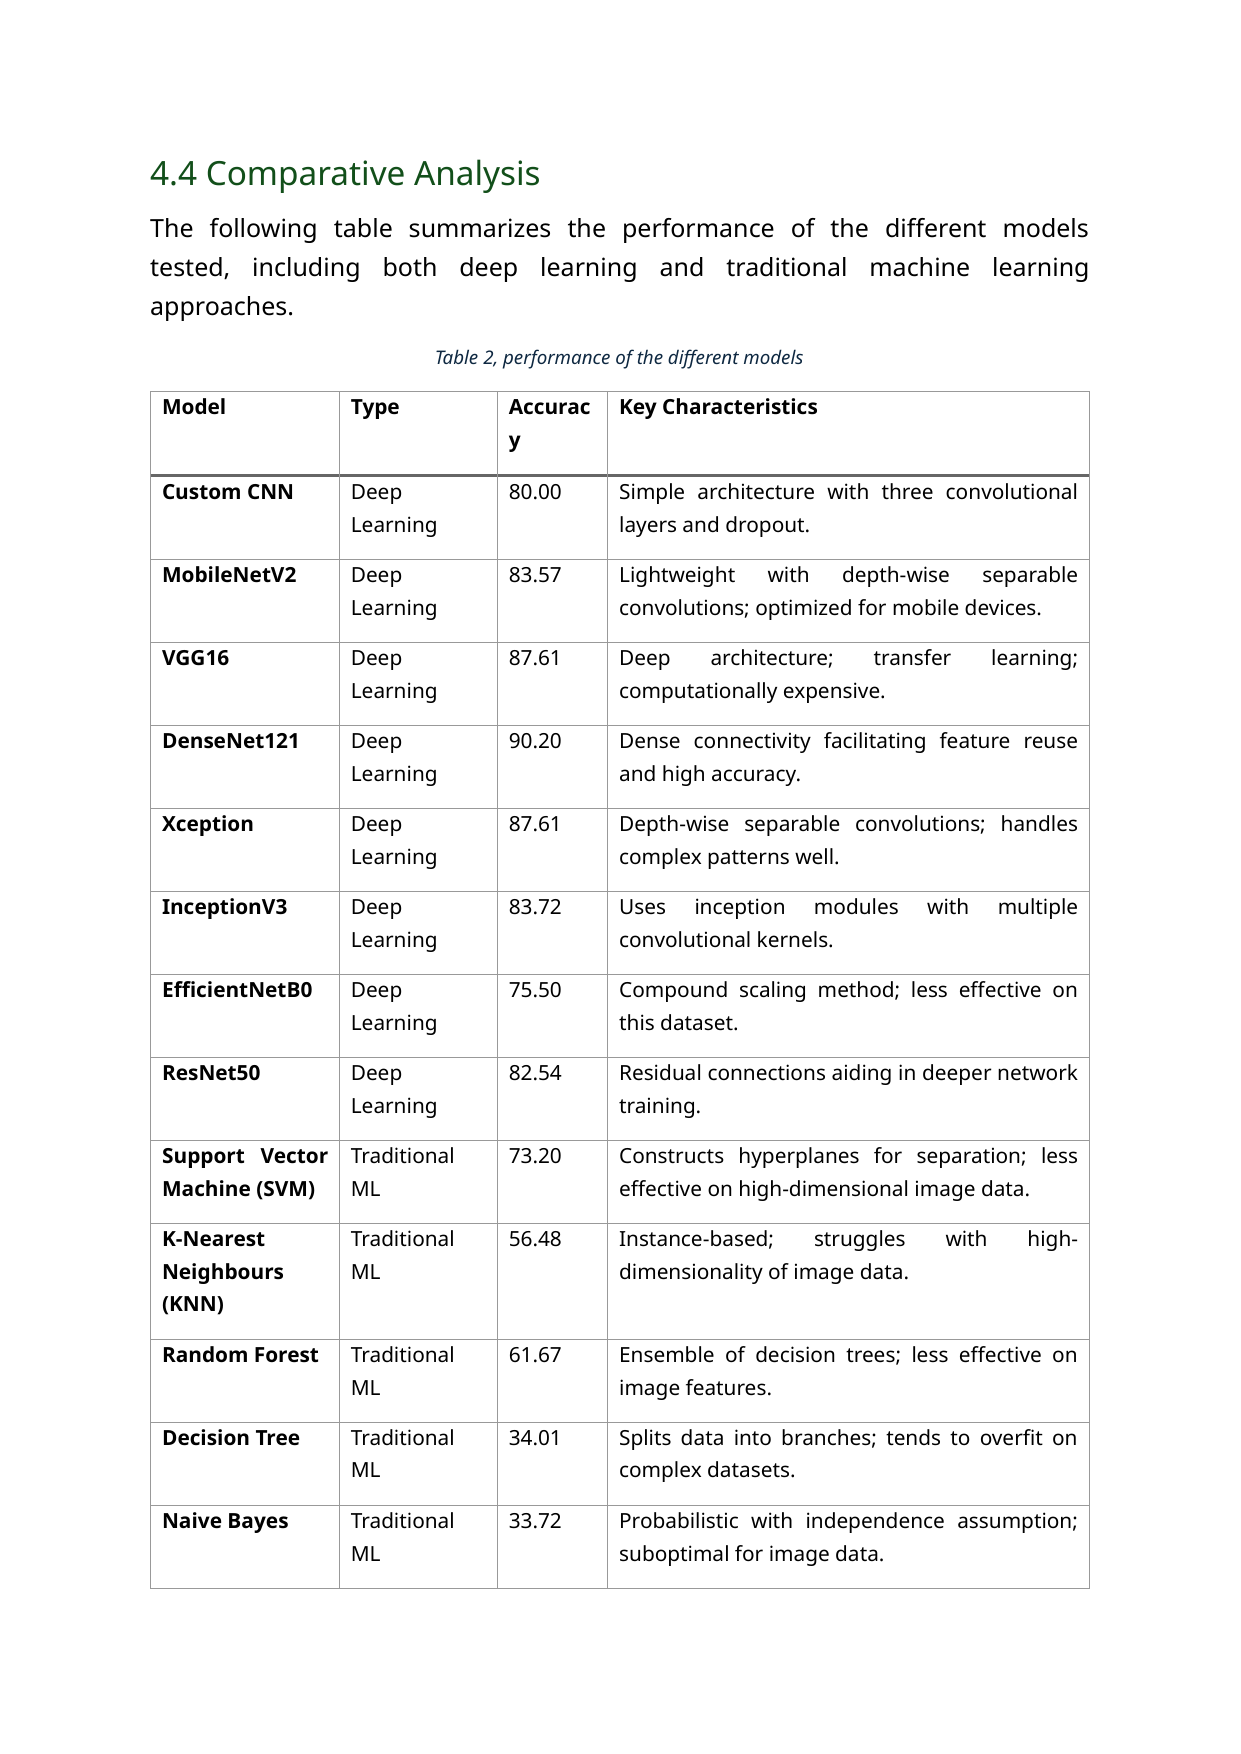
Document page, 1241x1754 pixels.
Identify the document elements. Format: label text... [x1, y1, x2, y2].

table_cell Traditional ML [340, 1340, 497, 1422]
text Table 2, performance of the different models [150, 345, 1090, 370]
table_cell EfficientNetB0 [151, 975, 339, 1057]
table_cell MobileNetV2 [151, 560, 339, 642]
table_cell Residual connections aiding in deeper network training. [608, 1058, 1089, 1140]
subtitle 4.4 Comparative Analysis [150, 150, 1090, 195]
table_cell 83.72 [498, 892, 607, 974]
table_header Type [340, 392, 497, 474]
table_cell VGG16 [151, 643, 339, 725]
table_cell Constructs hyperplanes for separation; less effective on high-dimensional image data. [608, 1141, 1089, 1223]
table_cell ResNet50 [151, 1058, 339, 1140]
table_cell Naive Bayes [151, 1506, 339, 1588]
table_cell Custom CNN [151, 477, 339, 559]
table_cell Probabilistic with independence assumption; suboptimal for image data. [608, 1506, 1089, 1588]
table_cell K-Nearest Neighbours (KNN) [151, 1224, 339, 1339]
table_cell Deep Learning [340, 560, 497, 642]
table_cell Deep Learning [340, 477, 497, 559]
table_cell Traditional ML [340, 1224, 497, 1339]
table_cell 34.01 [498, 1423, 607, 1505]
table_cell 61.67 [498, 1340, 607, 1422]
table_cell InceptionV3 [151, 892, 339, 974]
table_cell Xception [151, 809, 339, 891]
table_cell Depth-wise separable convolutions; handles complex patterns well. [608, 809, 1089, 891]
table_cell 75.50 [498, 975, 607, 1057]
table_cell 56.48 [498, 1224, 607, 1339]
table_cell Deep architecture; transfer learning; computationally expensive. [608, 643, 1089, 725]
table_cell Deep Learning [340, 643, 497, 725]
table_cell Deep Learning [340, 892, 497, 974]
table_cell Deep Learning [340, 975, 497, 1057]
text The following table summarizes the performance of the different models tested, including both deep learning and traditional machine learning approaches. [150, 211, 1090, 323]
table_cell 87.61 [498, 809, 607, 891]
table_cell Decision Tree [151, 1423, 339, 1505]
table_cell Dense connectivity facilitating feature reuse and high accuracy. [608, 726, 1089, 808]
table_cell Lightweight with depth-wise separable convolutions; optimized for mobile devices. [608, 560, 1089, 642]
table_cell Simple architecture with three convolutional layers and dropout. [608, 477, 1089, 559]
table_header Model [151, 392, 339, 474]
table_cell Ensemble of decision trees; less effective on image features. [608, 1340, 1089, 1422]
table_cell 82.54 [498, 1058, 607, 1140]
table_cell 83.57 [498, 560, 607, 642]
table_cell Traditional ML [340, 1506, 497, 1588]
table_header Accuracy [498, 392, 607, 474]
table_cell Compound scaling method; less effective on this dataset. [608, 975, 1089, 1057]
table_cell 90.20 [498, 726, 607, 808]
table_cell Random Forest [151, 1340, 339, 1422]
table_cell DenseNet121 [151, 726, 339, 808]
table_cell Instance-based; struggles with high-dimensionality of image data. [608, 1224, 1089, 1339]
table_cell Uses inception modules with multiple convolutional kernels. [608, 892, 1089, 974]
table_header Key Characteristics [608, 392, 1089, 474]
table_cell Support Vector Machine (SVM) [151, 1141, 339, 1223]
table_cell 87.61 [498, 643, 607, 725]
table_cell Traditional ML [340, 1141, 497, 1223]
table_cell Splits data into branches; tends to overfit on complex datasets. [608, 1423, 1089, 1505]
table_cell 73.20 [498, 1141, 607, 1223]
table_cell Deep Learning [340, 1058, 497, 1140]
table_cell 33.72 [498, 1506, 607, 1588]
table_cell Traditional ML [340, 1423, 497, 1505]
table_cell 80.00 [498, 477, 607, 559]
table_cell Deep Learning [340, 726, 497, 808]
table_cell Deep Learning [340, 809, 497, 891]
